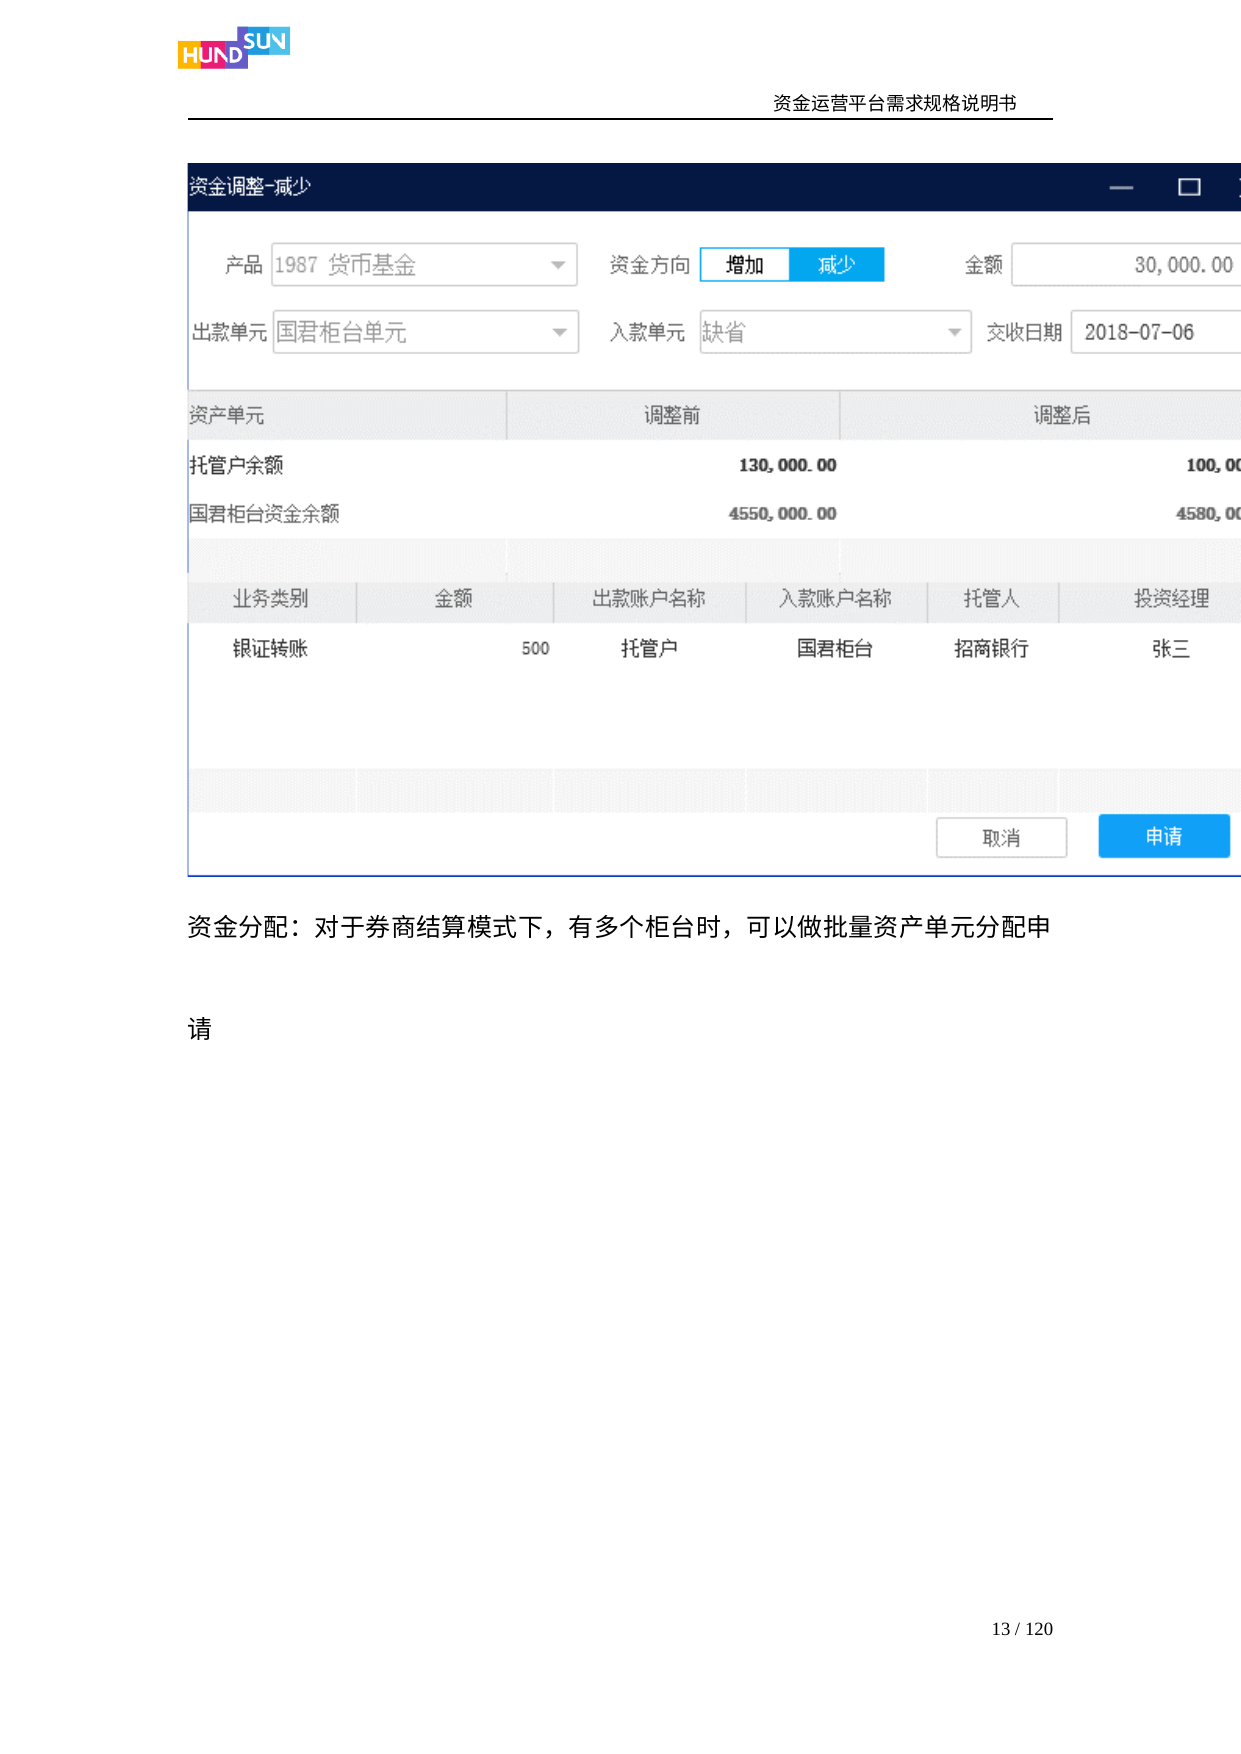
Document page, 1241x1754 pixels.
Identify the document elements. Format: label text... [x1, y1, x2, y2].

text 资金分配：对于券商结算模式下，有多个柜台时，可以做批量资产单元分配申请 [187, 891, 1053, 1061]
picture [187, 163, 1241, 877]
picture [177, 26, 291, 69]
